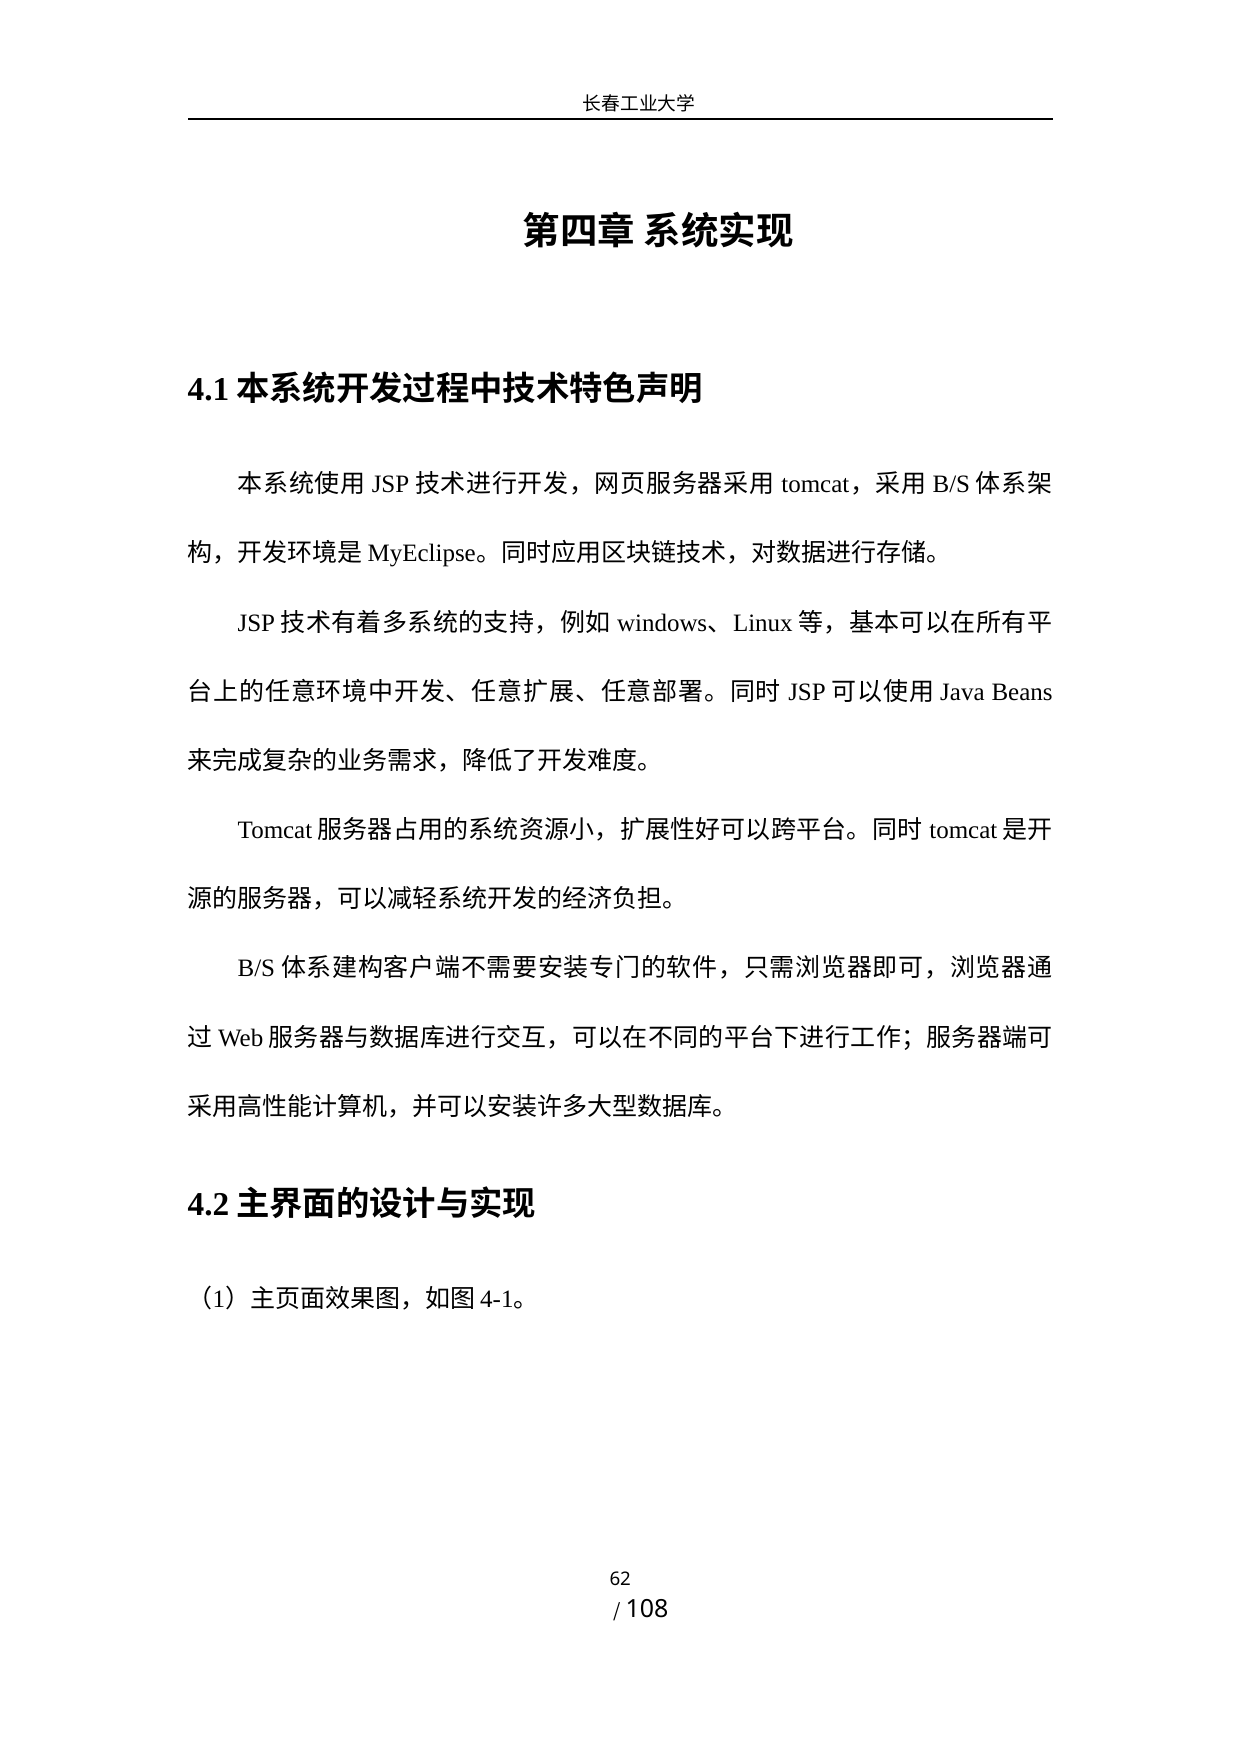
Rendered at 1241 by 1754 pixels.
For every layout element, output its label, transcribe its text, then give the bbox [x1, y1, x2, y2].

text B/S体系建构客户端不需要安装专门的软件，只需浏览器即可，浏览器通过Web服务器与数据库进行交互，可以在不同的平台下进行工作；服务器端可采用高性能计算机，并可以安装许多大型数据库。 [187, 931, 1053, 1139]
subtitle 4.1本系统开发过程中技术特色声明 [187, 351, 1053, 420]
text （1）主页面效果图，如图4-1。 [187, 1262, 1053, 1331]
text Tomcat服务器占用的系统资源小，扩展性好可以跨平台。同时tomcat是开源的服务器，可以减轻系统开发的经济负担。 [187, 793, 1053, 931]
subtitle 第四章 系统实现 [187, 193, 1053, 262]
subtitle 4.2主界面的设计与实现 [187, 1166, 1053, 1235]
text JSP技术有着多系统的支持，例如windows、Linux等，基本可以在所有平台上的任意环境中开发、任意扩展、任意部署。同时JSP可以使用Java Beans来完成复杂的业务需求，降低了开发难度。 [187, 586, 1053, 793]
text 本系统使用JSP技术进行开发，网页服务器采用tomcat，采用B/S体系架构，开发环境是MyEclipse。同时应用区块链技术，对数据进行存储。 [187, 447, 1053, 586]
